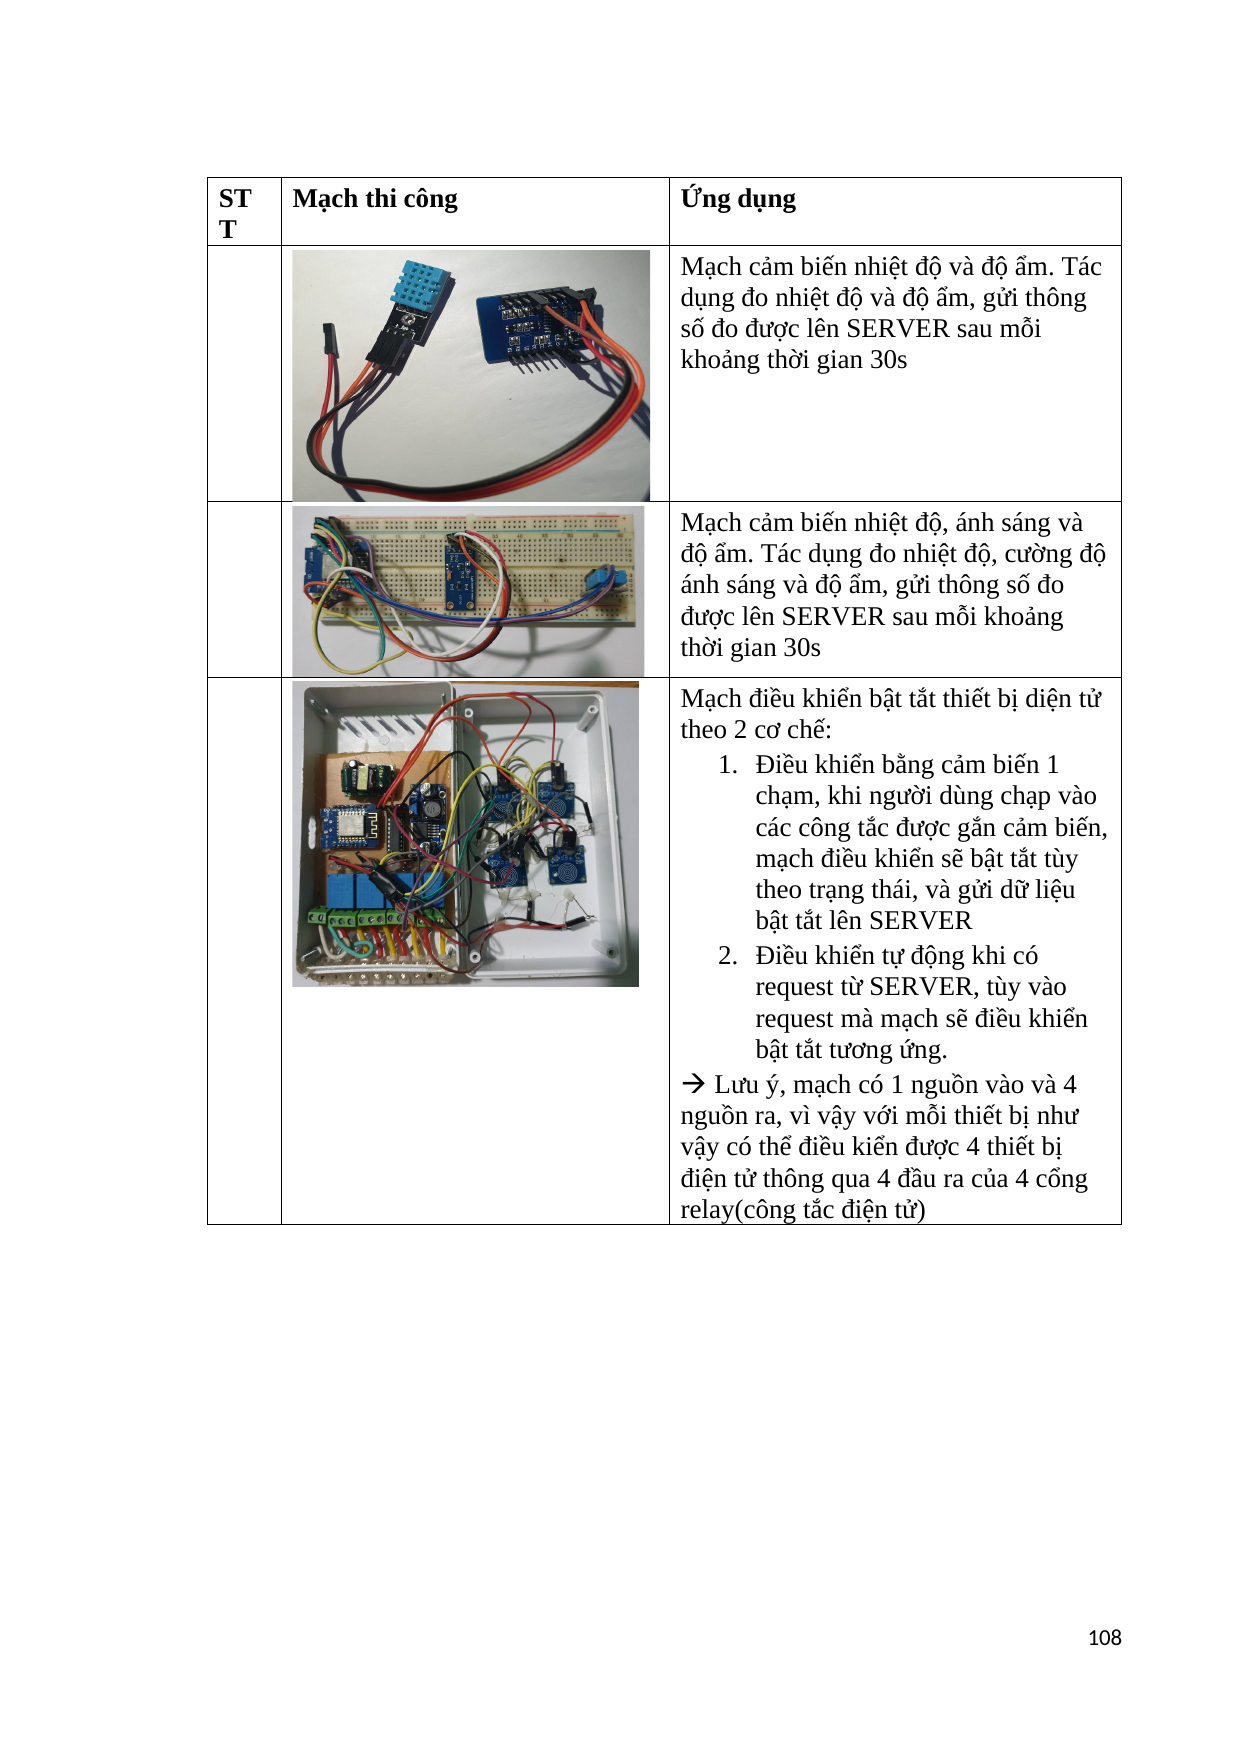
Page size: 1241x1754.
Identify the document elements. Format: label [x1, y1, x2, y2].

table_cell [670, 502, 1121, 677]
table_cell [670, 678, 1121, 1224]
picture [292, 250, 650, 502]
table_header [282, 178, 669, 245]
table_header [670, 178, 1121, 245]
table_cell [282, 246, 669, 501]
picture [292, 681, 639, 987]
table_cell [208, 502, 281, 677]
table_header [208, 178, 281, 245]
picture [292, 506, 645, 677]
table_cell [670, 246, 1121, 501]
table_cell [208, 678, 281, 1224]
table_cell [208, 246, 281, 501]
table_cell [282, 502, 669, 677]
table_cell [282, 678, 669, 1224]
